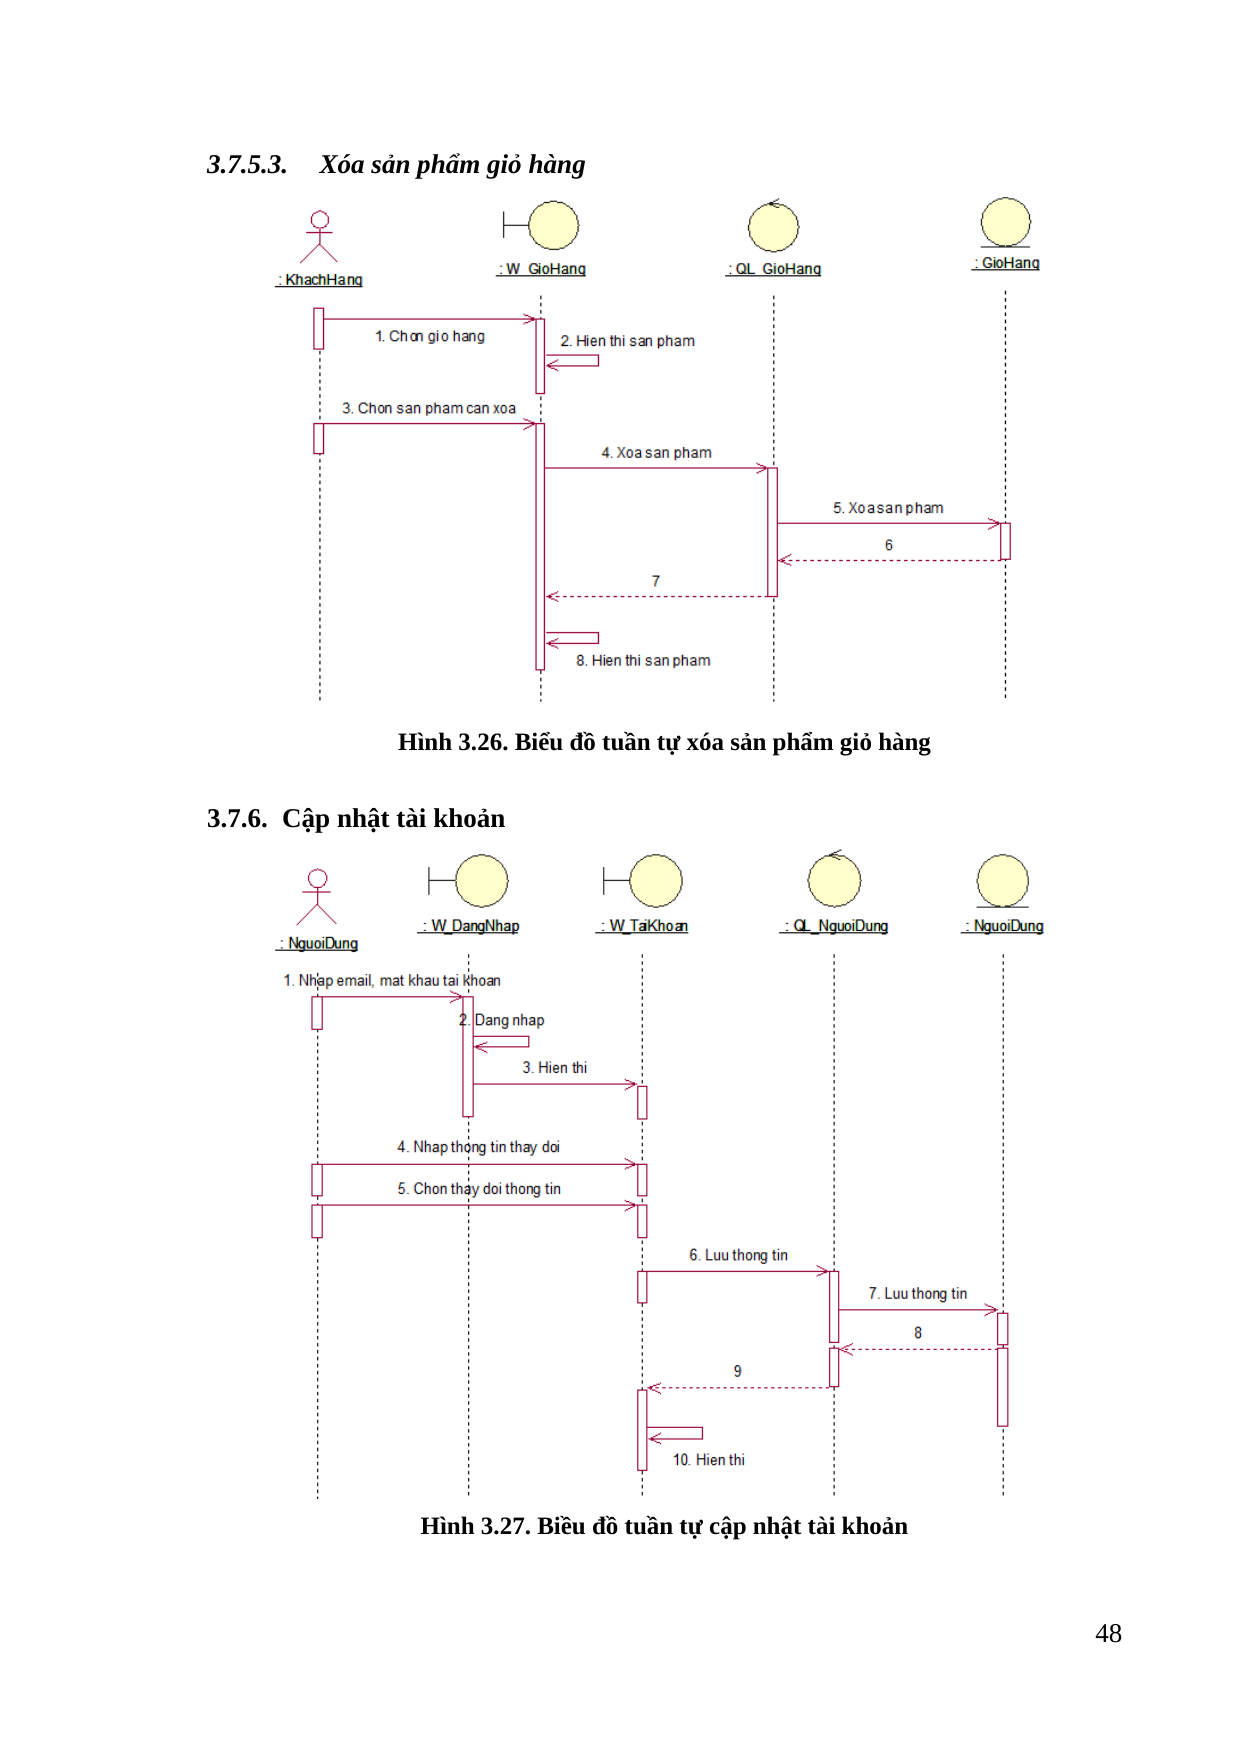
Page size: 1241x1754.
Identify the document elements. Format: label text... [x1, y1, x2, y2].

text Hình 3.27. Biều đồ tuần tự cập nhật tài khoản [207, 1511, 1122, 1540]
picture [269, 185, 1059, 721]
text Hình 3.26. Biểu đồ tuần tự xóa sản phẩm giỏ hàng [207, 727, 1122, 755]
list Cập nhật tài khoản [207, 802, 1122, 833]
list Xóa sản phẩm giỏ hàng [207, 148, 1122, 179]
picture [257, 845, 1072, 1499]
